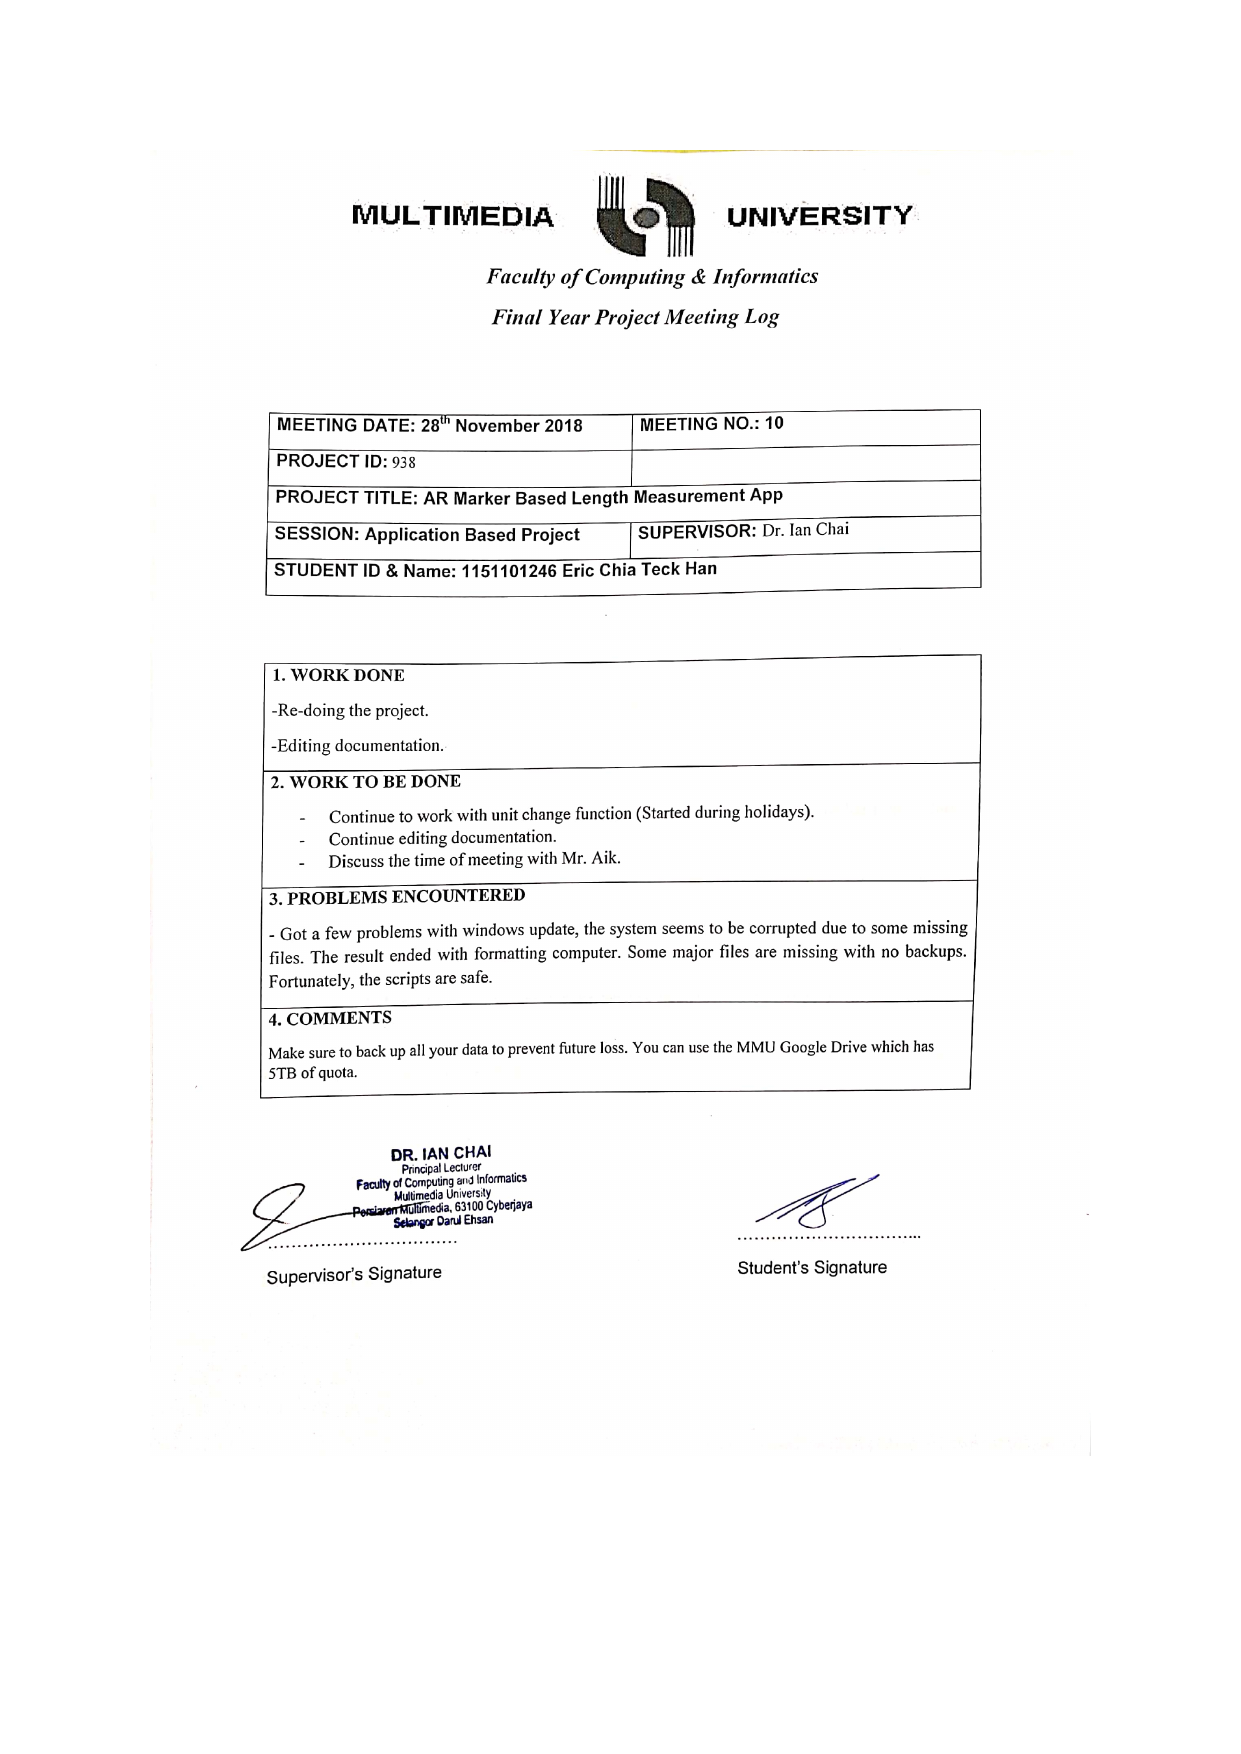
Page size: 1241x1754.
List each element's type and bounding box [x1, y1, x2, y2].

picture [150, 150, 1091, 1456]
